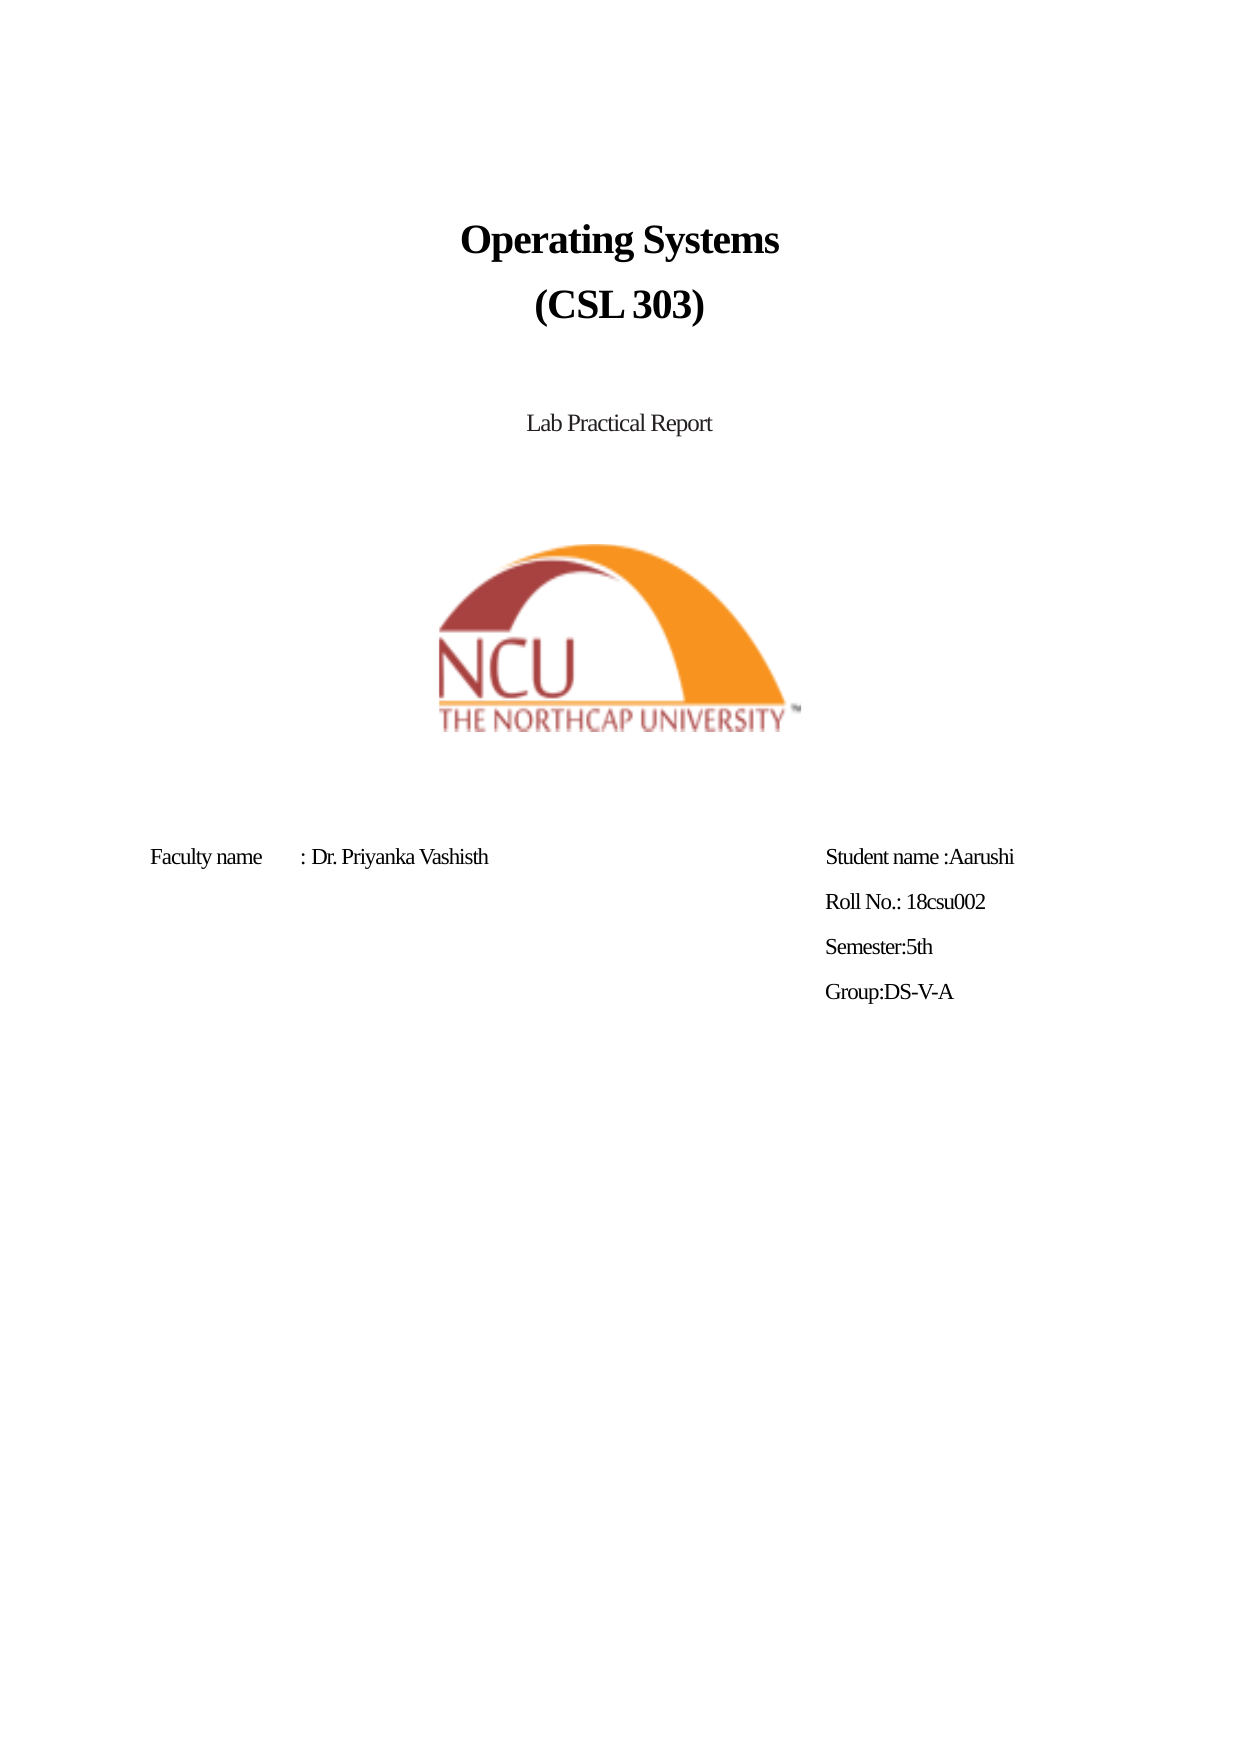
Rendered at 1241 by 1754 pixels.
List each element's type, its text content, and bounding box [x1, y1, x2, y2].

picture [438, 544, 802, 732]
text Group:DS-V-A [750, 978, 1090, 1005]
text Operating Systems [150, 214, 1090, 262]
text (CSL 303) [150, 279, 1090, 327]
text Faculty name : Dr. Priyanka Vashisth Student name :Aarushi [150, 843, 1090, 869]
text Semester:5th [750, 933, 1090, 959]
text Roll No.: 18csu002 [750, 888, 1090, 914]
text Lab Practical Report [150, 408, 1090, 437]
